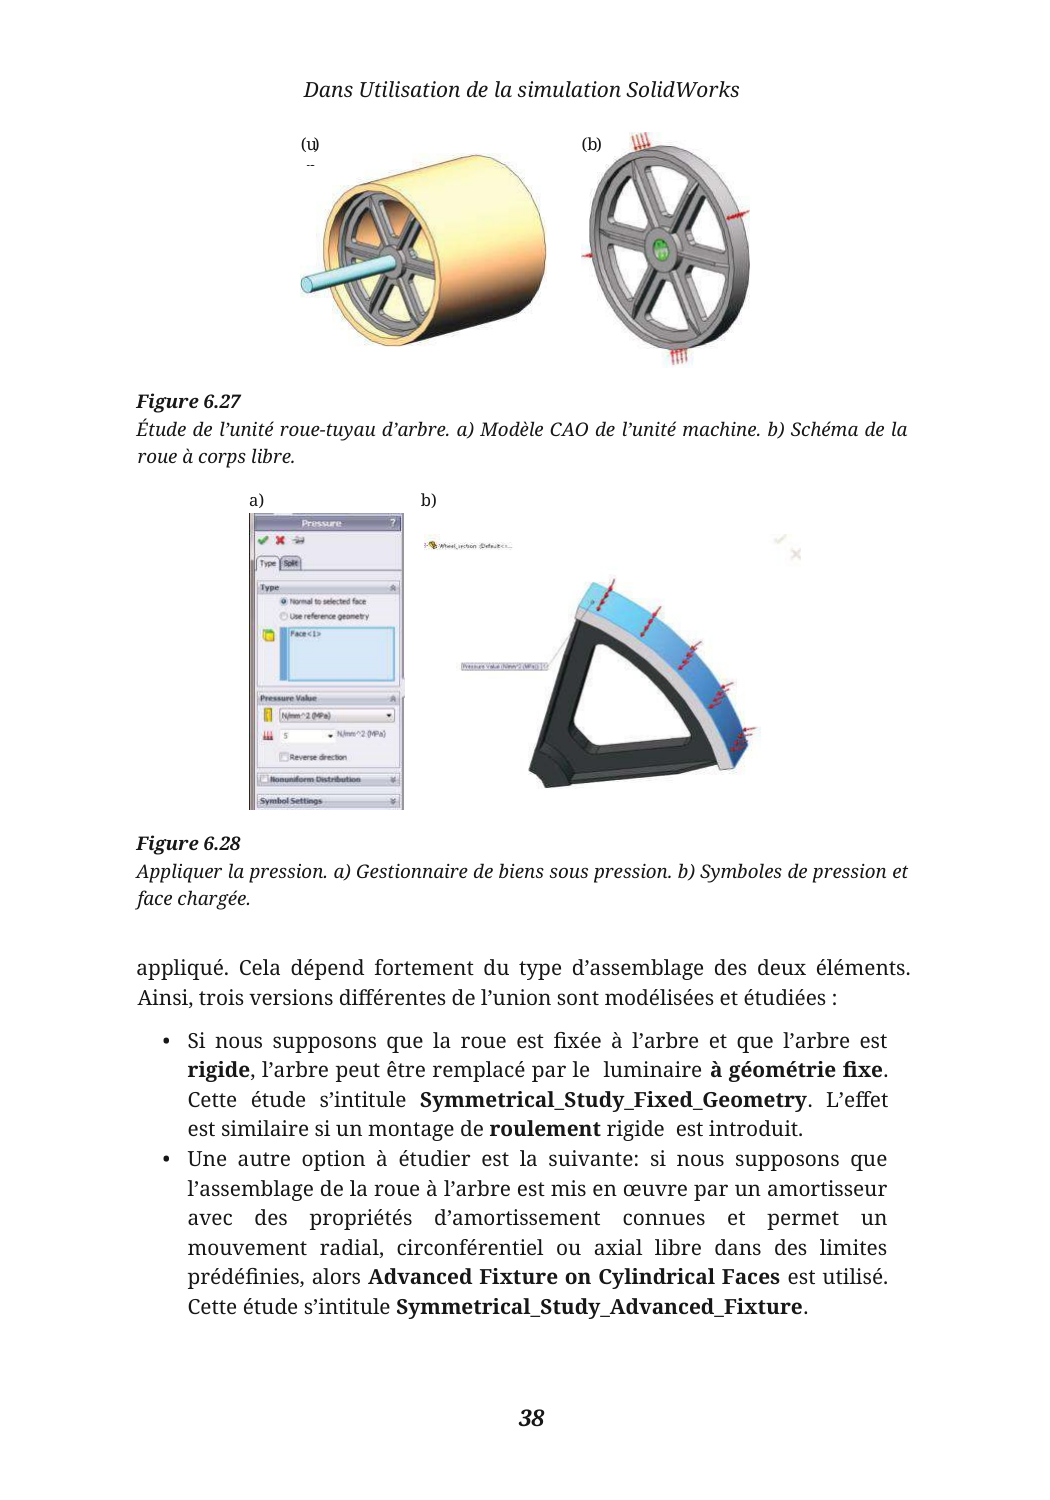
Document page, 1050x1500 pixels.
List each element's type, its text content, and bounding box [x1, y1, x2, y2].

picture [581, 132, 750, 368]
text a) b) [137, 488, 913, 511]
picture [249, 513, 405, 810]
subtitle Figure 6.28 [136, 830, 913, 856]
list Si nous supposons que la roue est fixée à l’arbre et que l’arbre est rigide, l’arbre peut être remplacé par le luminaire à géométrie fixe. Cette étude s’intitule Symmetrical_Study_Fixed_Geometry. L’effet est similaire si un montage de roulement rigide est introduit. [162, 1026, 888, 1143]
picture [424, 534, 801, 789]
text Appliquer la pression. a) Gestionnaire de biens sous pression. b) Symboles de pression et face chargée. [136, 858, 911, 911]
subtitle Figure 6.27 [136, 388, 913, 414]
list Une autre option à étudier est la suivante: si nous supposons que l’assemblage de la roue à l’arbre est mis en œuvre par un amortisseur avec des propriétés d’amortissement connues et permet un mouvement radial, circonférentiel ou axial libre dans des limites prédéfinies, alors Advanced Fixture on Cylindrical Faces est utilisé. Cette étude s’intitule Symmetrical_Study_Advanced_Fixture. [162, 1144, 888, 1320]
picture [300, 153, 547, 347]
text appliqué. Cela dépend fortement du type d’assemblage des deux éléments. Ainsi, trois versions différentes de l’union sont modélisées et étudiées : [136, 953, 912, 1011]
text Étude de l’unité roue-tuyau d’arbre. a) Modèle CAO de l’unité machine. b) Schéma de la roue à corps libre. [136, 416, 911, 469]
